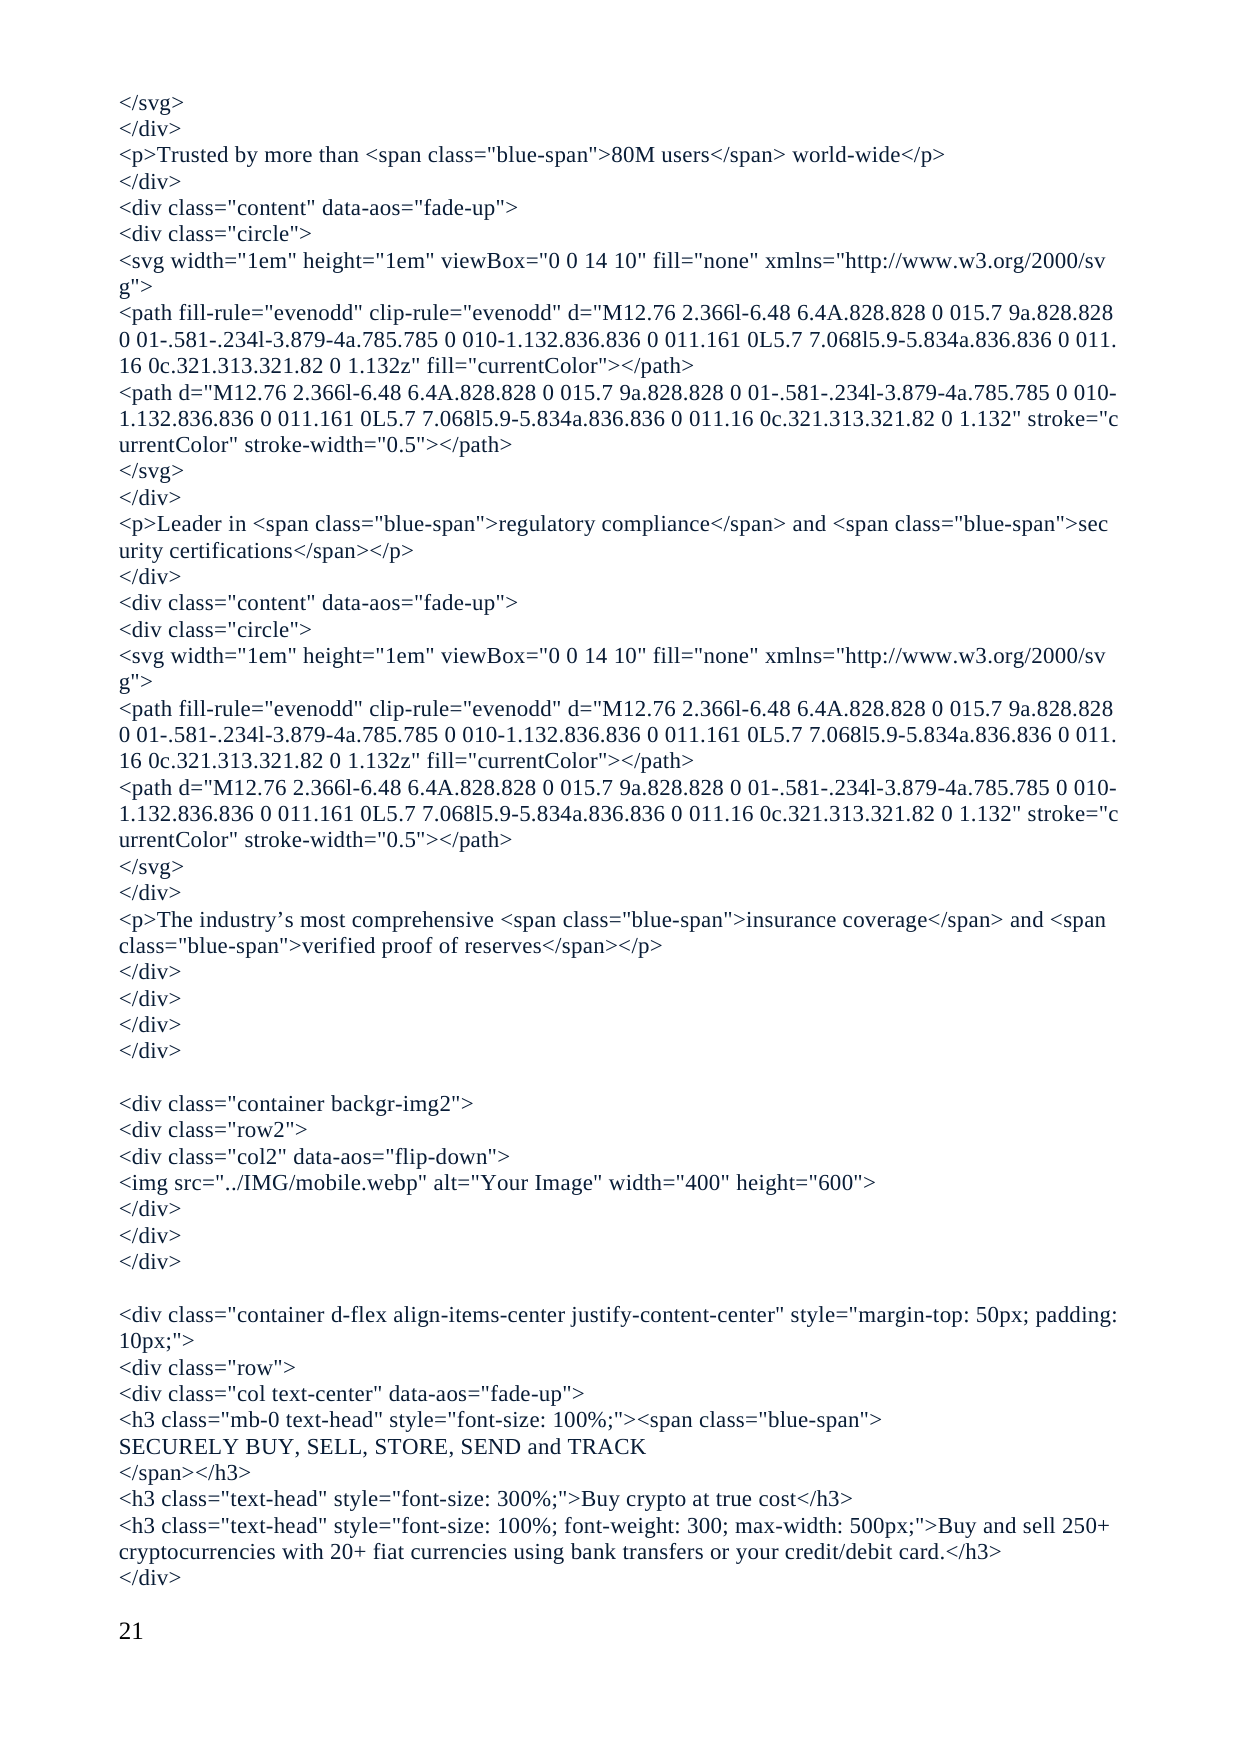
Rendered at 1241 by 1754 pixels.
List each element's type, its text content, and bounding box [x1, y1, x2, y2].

text <div class="col2" data-aos="flip-down"> [118, 1143, 1122, 1169]
text </span></h3> [118, 1459, 1122, 1485]
text </div> [118, 168, 1122, 194]
text <h3 class="mb-0 text-head" style="font-size: 100%;"><span class="blue-span"> [118, 1406, 1122, 1433]
text </div> [118, 958, 1122, 985]
text </div> [118, 1196, 1122, 1222]
text <p>The industry’s most comprehensive <span class="blue-span">insurance coverage</span> and <span class="blue-span">verified proof of reserves</span></p> [118, 906, 1122, 958]
text <div class="container backgr-img2"> [118, 1090, 1122, 1116]
text </svg> [118, 853, 1122, 879]
text <div class="content" data-aos="fade-up"> [118, 589, 1122, 616]
text <h3 class="text-head" style="font-size: 300%;">Buy crypto at true cost</h3> [118, 1485, 1122, 1512]
text <div class="row"> [118, 1354, 1122, 1380]
text <div class="container d-flex align-items-center justify-content-center" style="margin-top: 50px; padding: 10px;"> [118, 1301, 1122, 1354]
text <div class="circle"> [118, 616, 1122, 642]
text </div> [118, 1564, 1122, 1591]
text </div> [118, 879, 1122, 906]
text <div class="col text-center" data-aos="fade-up"> [118, 1380, 1122, 1406]
text <p>Leader in <span class="blue-span">regulatory compliance</span> and <span class="blue-span">security certifications</span></p> [118, 510, 1122, 563]
text <p>Trusted by more than <span class="blue-span">80M users</span> world-wide</p> [118, 141, 1122, 168]
text <svg width="1em" height="1em" viewBox="0 0 14 10" fill="none" xmlns="http://www.w3.org/2000/svg"> [118, 642, 1122, 695]
text </div> [118, 1222, 1122, 1248]
text </svg> [118, 89, 1122, 115]
text </div> [118, 985, 1122, 1011]
text </div> [118, 115, 1122, 141]
text </div> [118, 1037, 1122, 1064]
text <div class="content" data-aos="fade-up"> [118, 194, 1122, 220]
text SECURELY BUY, SELL, STORE, SEND and TRACK [118, 1433, 1122, 1459]
text <svg width="1em" height="1em" viewBox="0 0 14 10" fill="none" xmlns="http://www.w3.org/2000/svg"> [118, 247, 1122, 299]
text </div> [118, 563, 1122, 589]
text <h3 class="text-head" style="font-size: 100%; font-weight: 300; max-width: 500px;">Buy and sell 250+ cryptocurrencies with 20+ fiat currencies using bank transfers or your credit/debit card.</h3> [118, 1512, 1122, 1564]
text <div class="circle"> [118, 220, 1122, 247]
text </div> [118, 1248, 1122, 1274]
text <div class="row2"> [118, 1116, 1122, 1143]
text </div> [118, 484, 1122, 510]
text <img src="../IMG/mobile.webp" alt="Your Image" width="400" height="600"> [118, 1169, 1122, 1196]
text </svg> [118, 458, 1122, 484]
text </div> [118, 1011, 1122, 1037]
